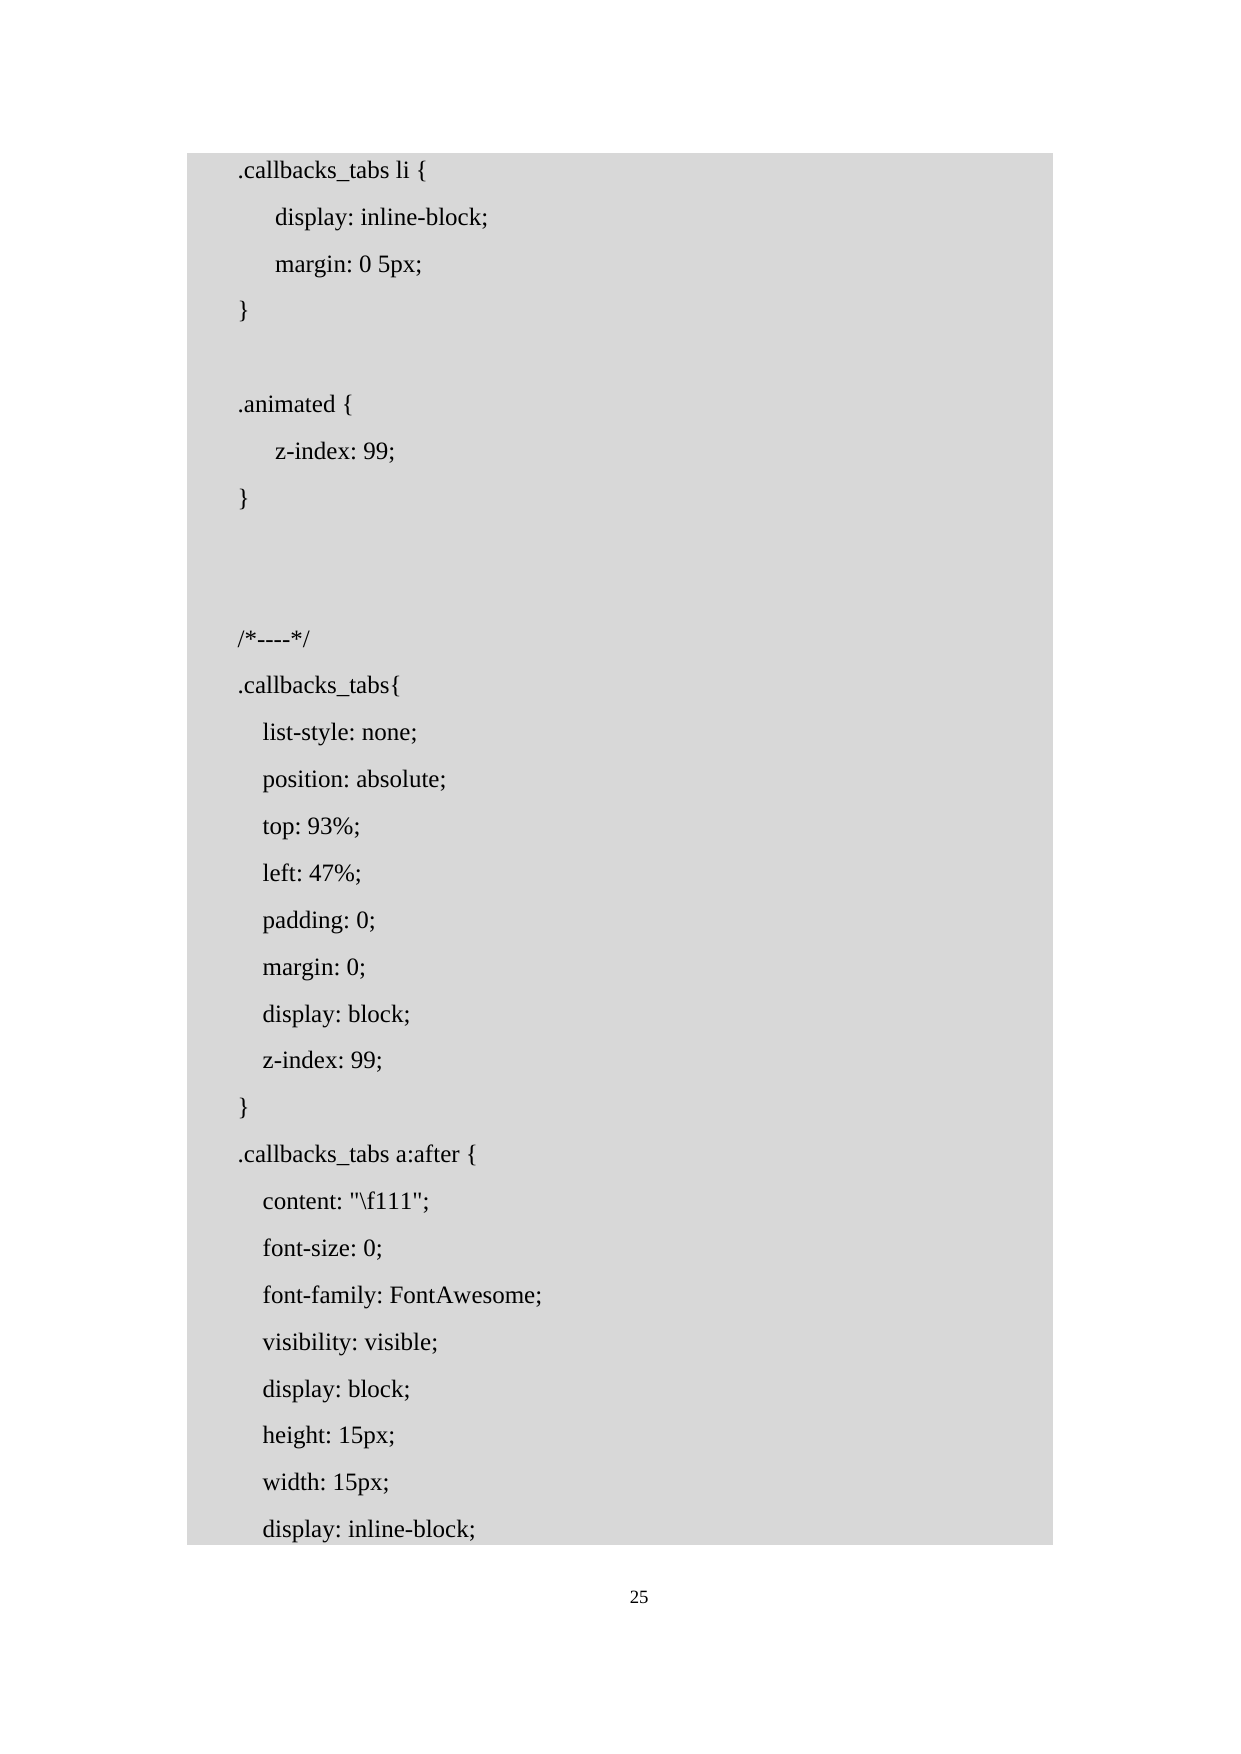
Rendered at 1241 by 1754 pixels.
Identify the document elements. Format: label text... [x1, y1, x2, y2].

text } [187, 1091, 1053, 1123]
text visibility: visible; [187, 1325, 1053, 1357]
text display: inline-block; [187, 200, 1053, 232]
text width: 15px; [187, 1466, 1053, 1498]
text z-index: 99; [187, 1044, 1053, 1076]
text padding: 0; [187, 903, 1053, 936]
text left: 47%; [187, 856, 1053, 889]
text margin: 0 5px; [187, 247, 1053, 279]
text .callbacks_tabs li { [187, 153, 1053, 186]
text } [187, 481, 1053, 514]
text position: absolute; [187, 762, 1053, 795]
text font-family: FontAwesome; [187, 1278, 1053, 1311]
text .callbacks_tabs{ [187, 669, 1053, 701]
text display: block; [187, 997, 1053, 1029]
text height: 15px; [187, 1419, 1053, 1451]
text display: inline-block; [187, 1512, 1053, 1545]
text z-index: 99; [187, 434, 1053, 467]
text margin: 0; [187, 950, 1053, 982]
text font-size: 0; [187, 1231, 1053, 1264]
text display: block; [187, 1372, 1053, 1404]
text /*----*/ [187, 622, 1053, 654]
text list-style: none; [187, 716, 1053, 748]
text } [187, 294, 1053, 326]
text top: 93%; [187, 809, 1053, 842]
text .callbacks_tabs a:after { [187, 1137, 1053, 1170]
text content: "\f111"; [187, 1184, 1053, 1217]
text .animated { [187, 387, 1053, 420]
